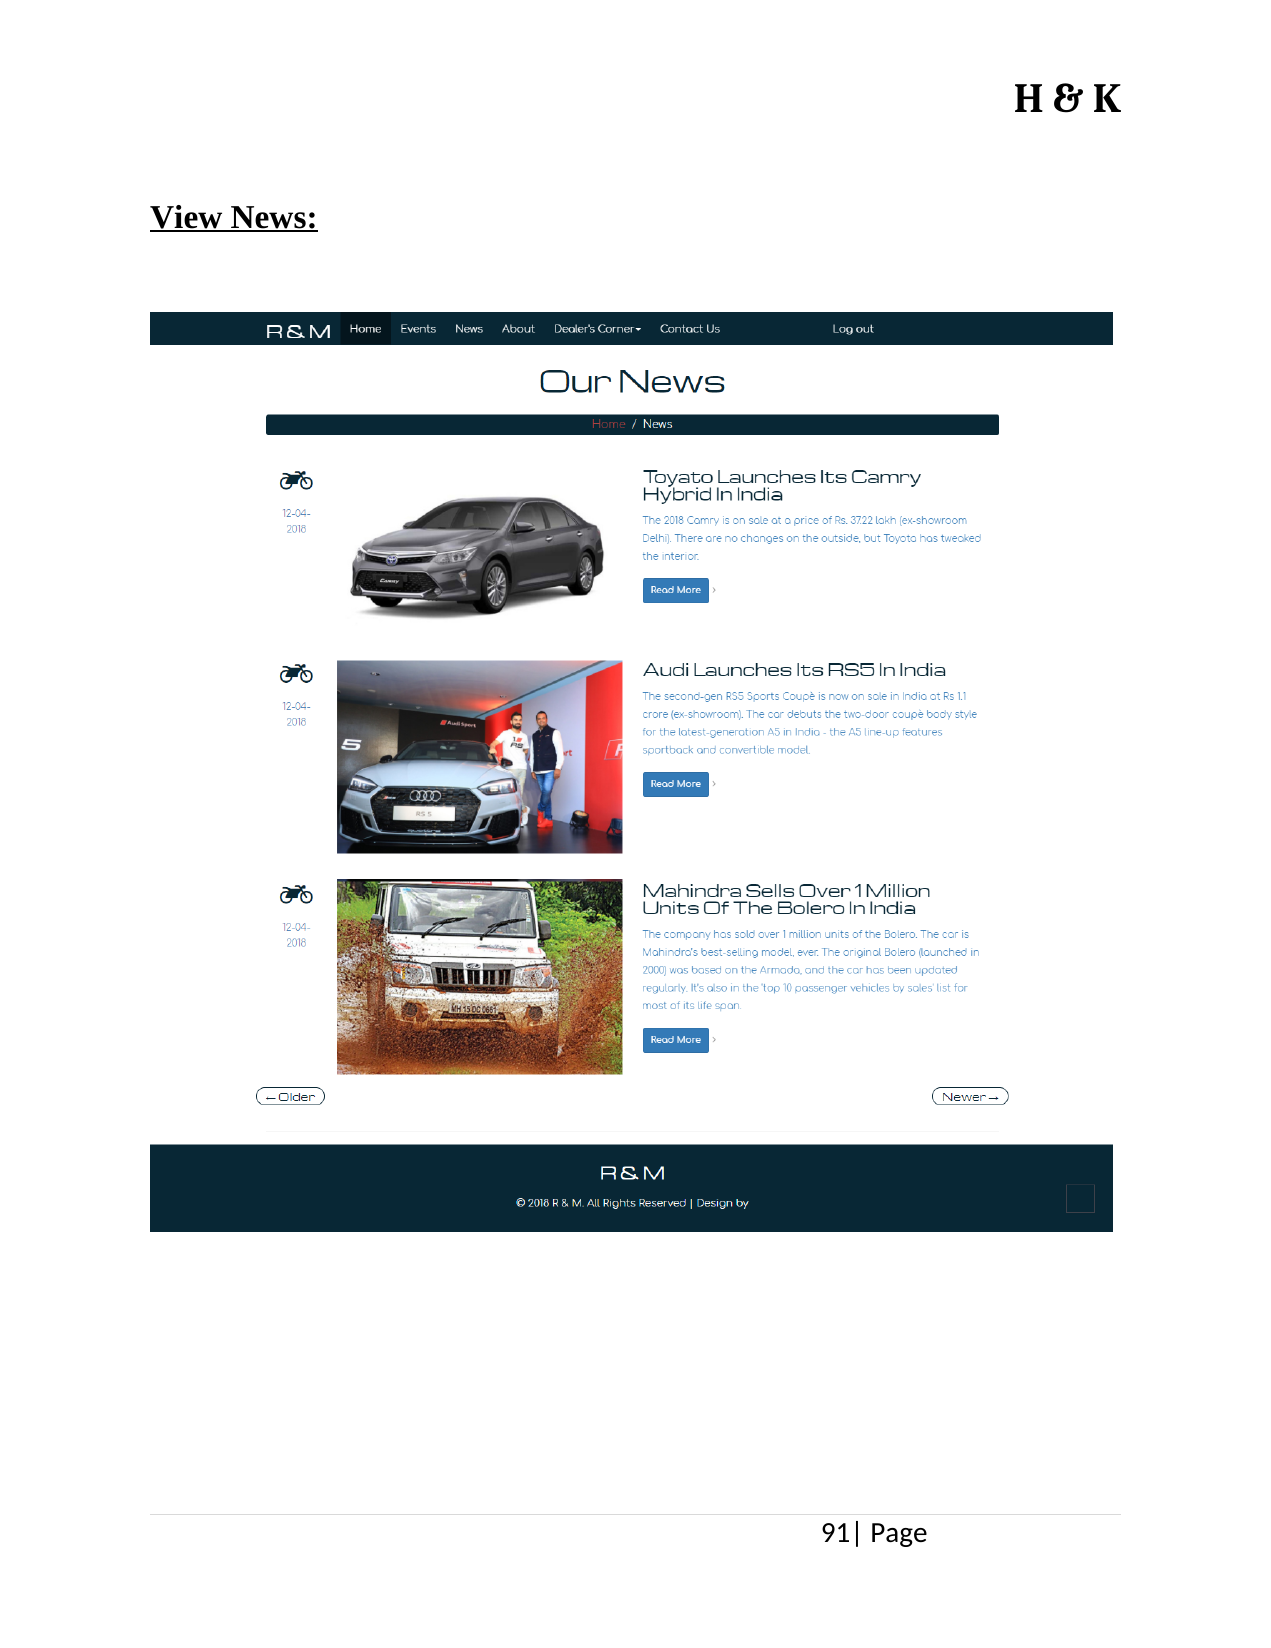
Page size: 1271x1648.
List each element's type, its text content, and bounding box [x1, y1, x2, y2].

picture [150, 879, 1113, 1232]
picture [150, 312, 1113, 861]
text View News: [150, 197, 1121, 235]
